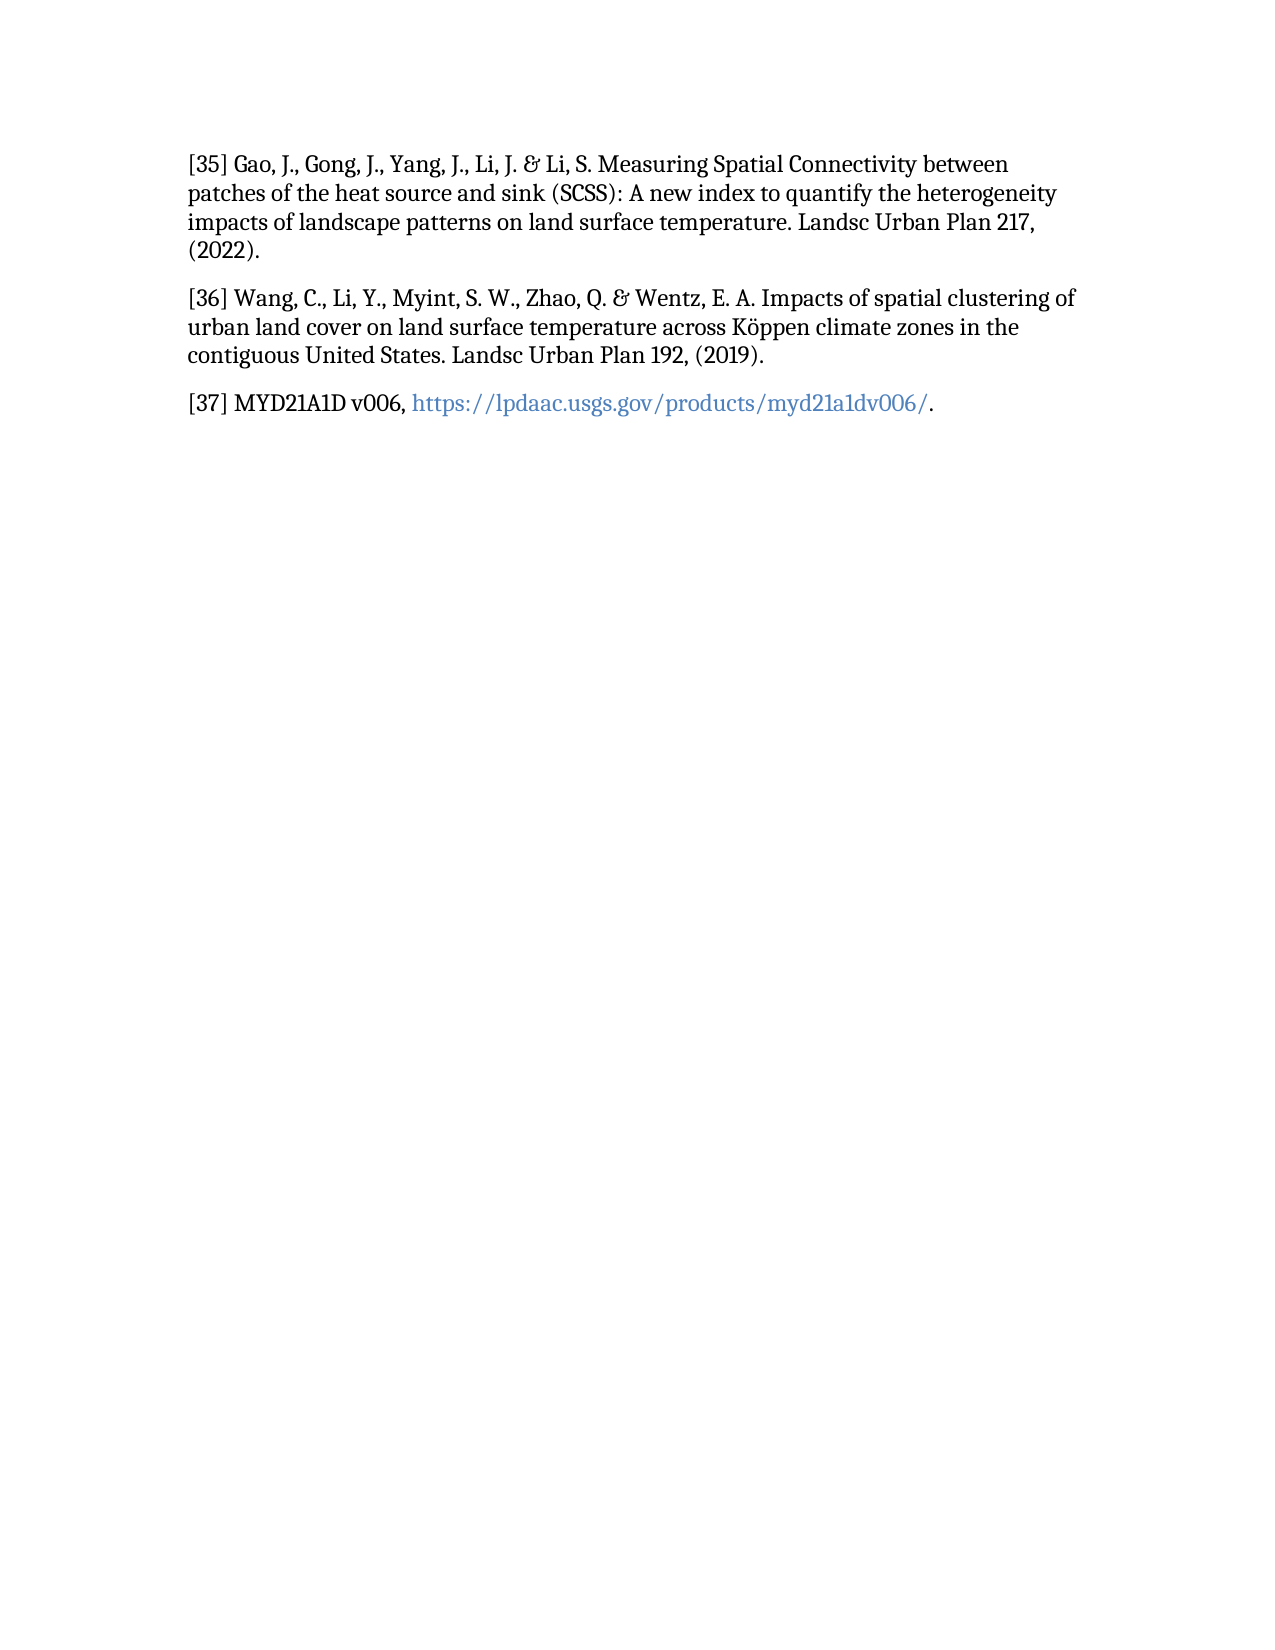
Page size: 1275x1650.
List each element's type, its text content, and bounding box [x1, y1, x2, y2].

text [35] Gao, J., Gong, J., Yang, J., Li, J. & Li, S. Measuring Spatial Connectivity between patches of the heat source and sink (SCSS): A new index to quantify the heterogeneity impacts of landscape patterns on land surface temperature. Landsc Urban Plan 217, (2022). [187, 150, 1087, 265]
text [37] MYD21A1D v006, https://lpdaac.usgs.gov/products/myd21a1dv006/. [187, 389, 1087, 417]
text [36] Wang, C., Li, Y., Myint, S. W., Zhao, Q. & Wentz, E. A. Impacts of spatial clustering of urban land cover on land surface temperature across Köppen climate zones in the contiguous United States. Landsc Urban Plan 192, (2019). [187, 284, 1087, 370]
